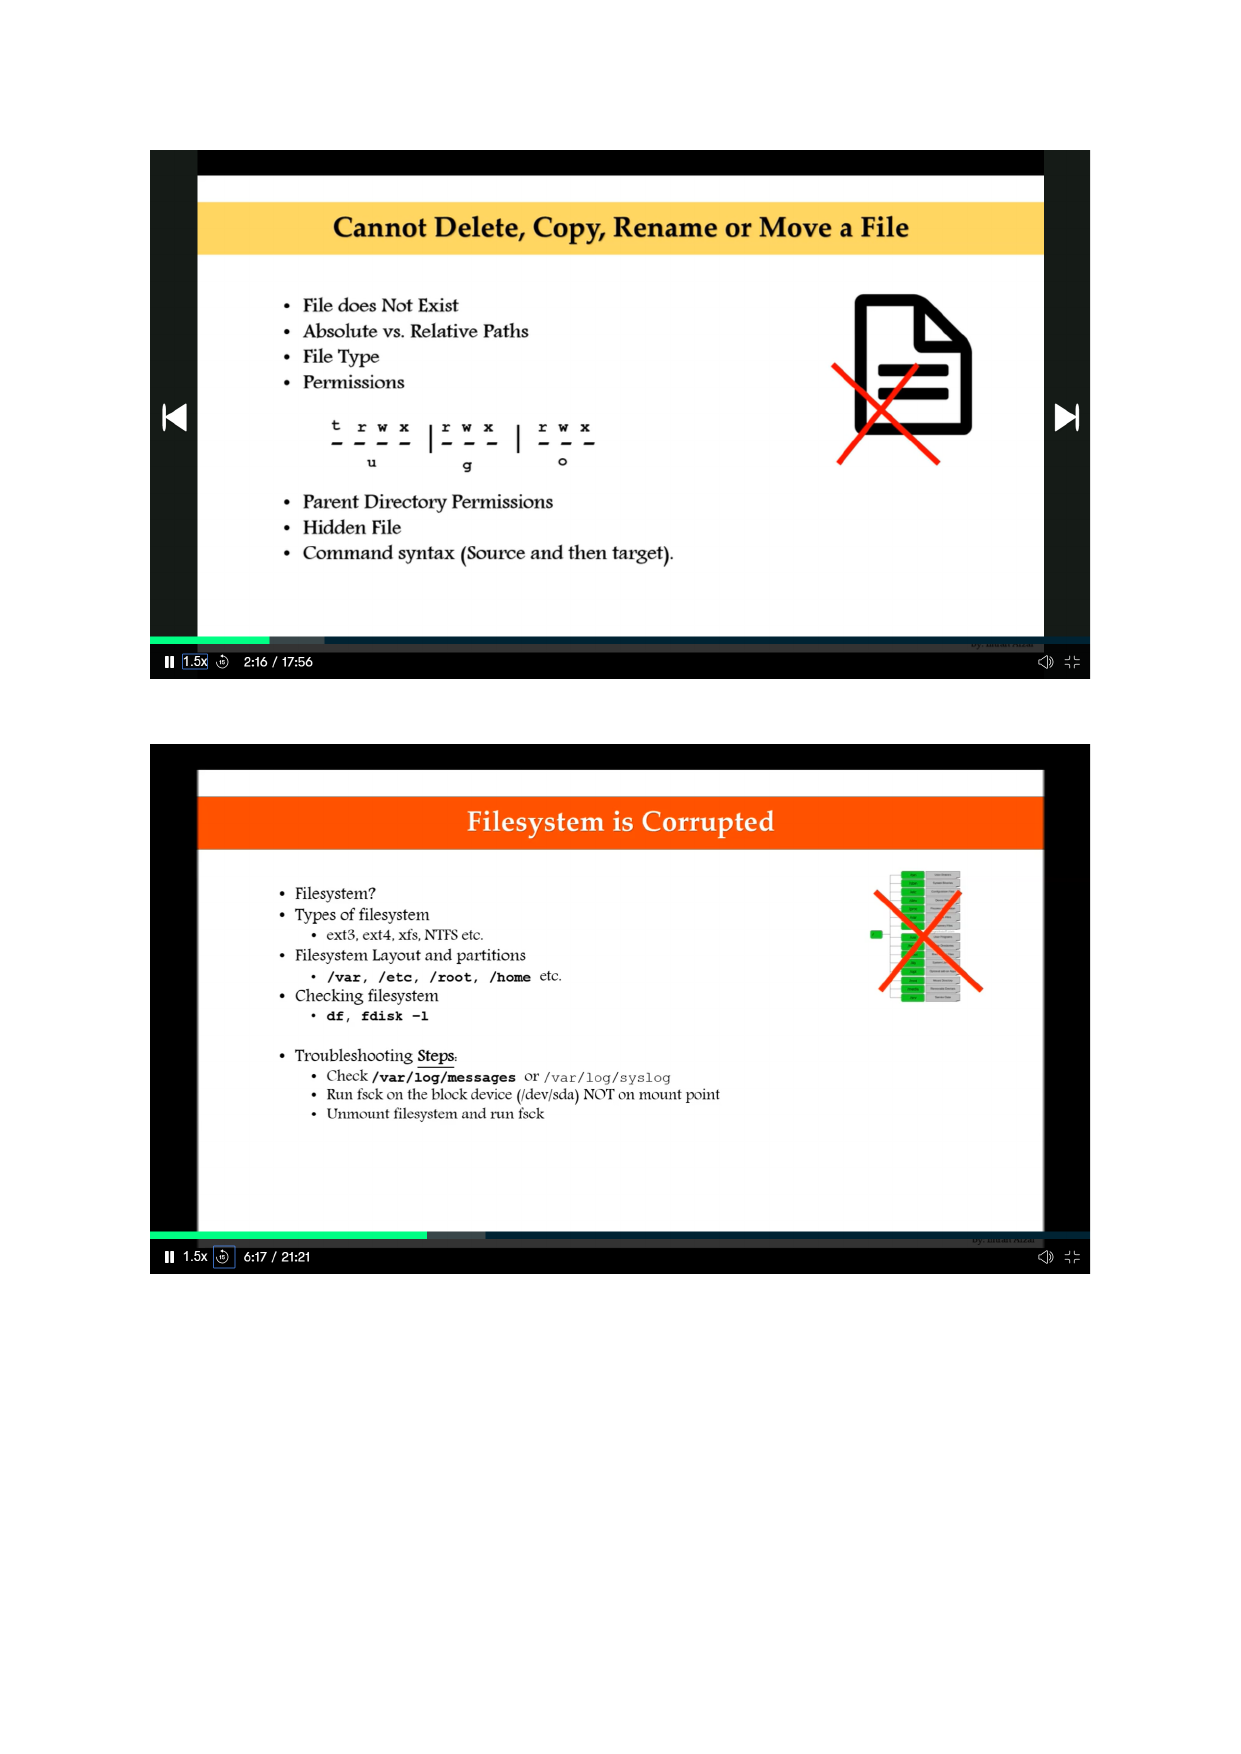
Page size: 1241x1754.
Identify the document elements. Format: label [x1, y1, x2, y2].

picture [150, 150, 1091, 679]
picture [150, 744, 1091, 1274]
